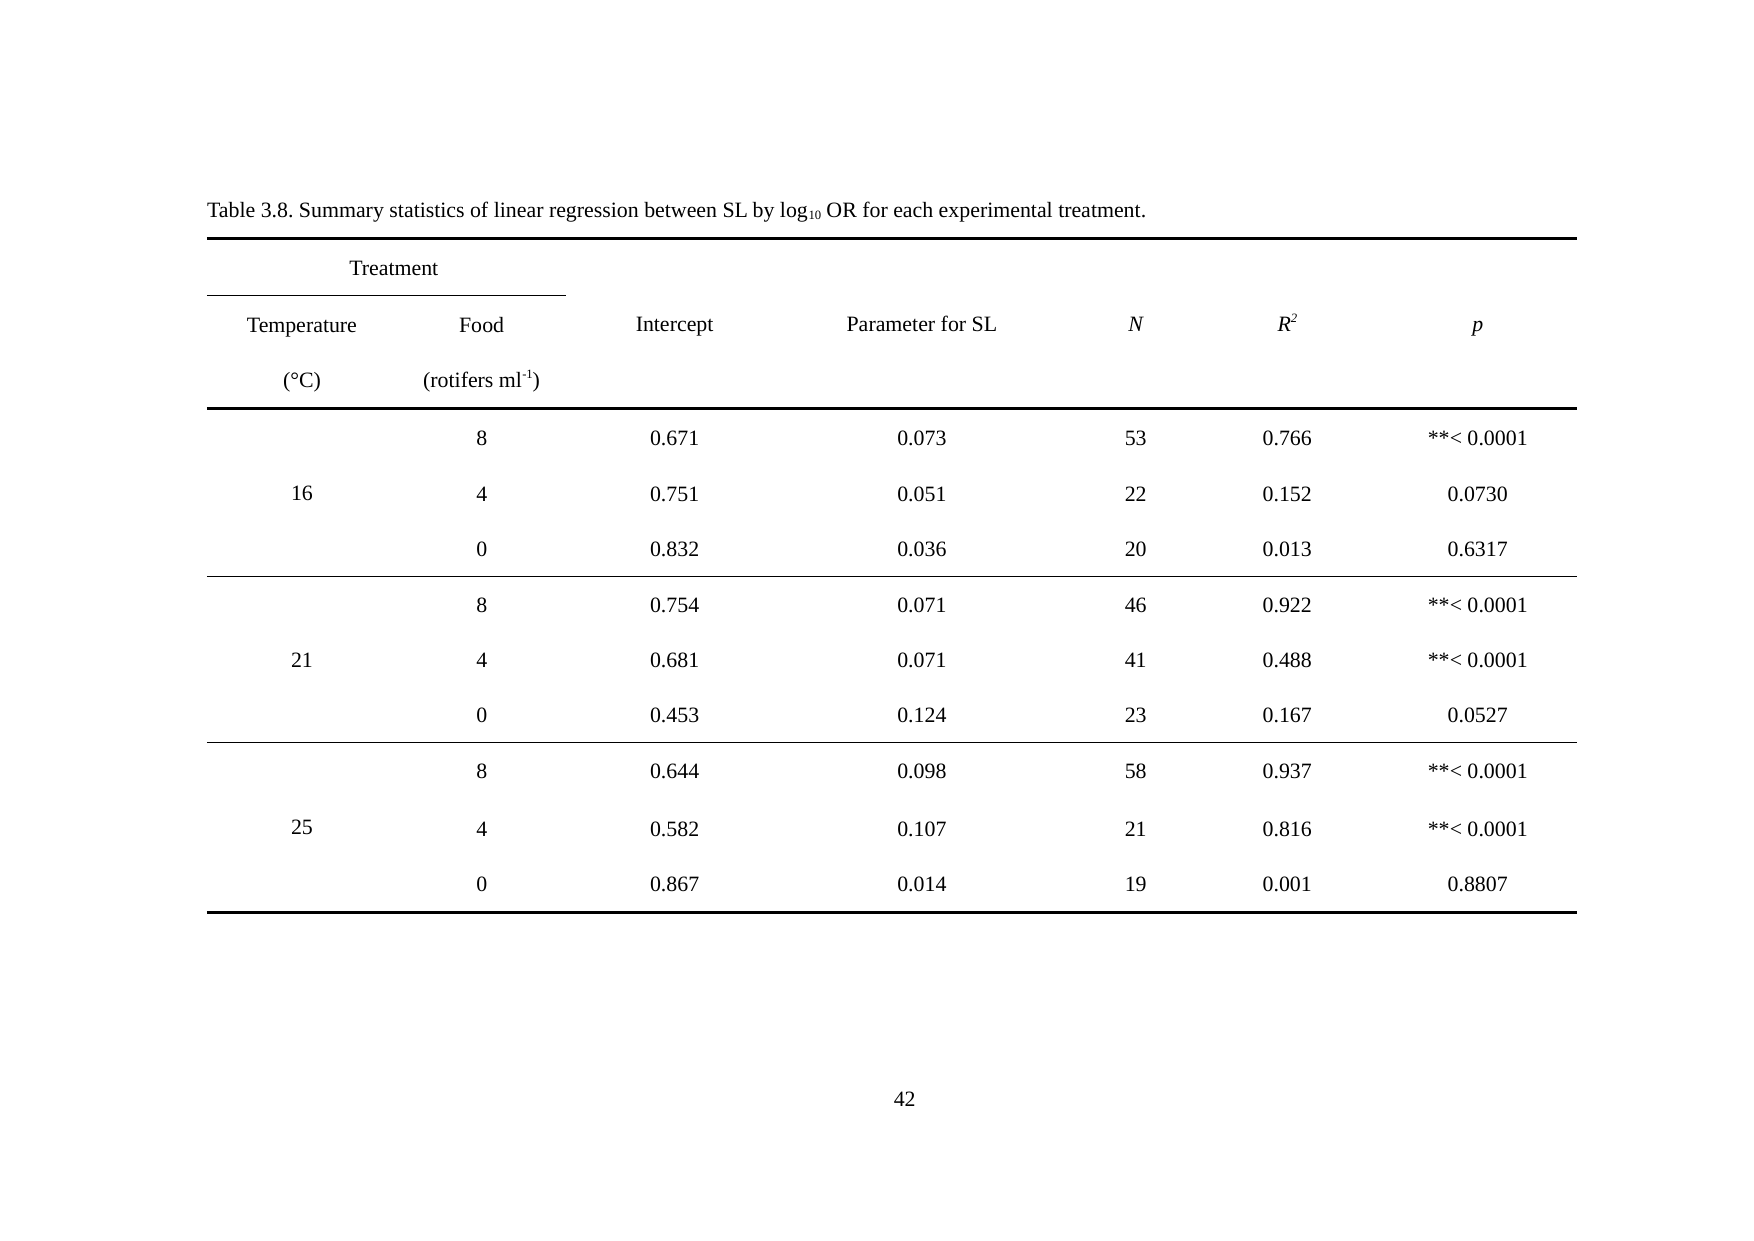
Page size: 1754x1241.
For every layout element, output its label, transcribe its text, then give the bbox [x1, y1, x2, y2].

table_cell 0.6317 [1364, 521, 1577, 576]
table_cell 0.922 [1196, 577, 1364, 632]
table_cell 21 [1061, 798, 1196, 856]
table_cell 23 [1061, 688, 1196, 742]
table_cell 0.816 [1196, 798, 1364, 856]
table_cell Food (rotifers ml-1) [382, 296, 566, 407]
table_cell 0.644 [566, 743, 768, 798]
table_cell 4 [382, 632, 566, 687]
table_cell 19 [1061, 856, 1196, 911]
table_cell 0.014 [769, 856, 1061, 911]
table_cell 53 [1061, 410, 1196, 465]
text Table 3.8. Summary statistics of linear regression between SL by log10 OR for each experimental treatment. [207, 182, 1577, 237]
table_cell 0.766 [1196, 410, 1364, 465]
table_cell 0.098 [769, 743, 1061, 798]
table_cell 0 [382, 856, 566, 911]
table_cell 0.832 [566, 521, 768, 576]
table_header N [1061, 240, 1196, 407]
table_cell 0.071 [769, 632, 1061, 687]
table_header Treatment [207, 240, 566, 294]
table_cell 4 [382, 798, 566, 856]
table_cell 58 [1061, 743, 1196, 798]
table_cell 0.488 [1196, 632, 1364, 687]
table_cell 0.001 [1196, 856, 1364, 911]
table_cell 0.582 [566, 798, 768, 856]
table_cell **< 0.0001 [1364, 410, 1577, 465]
table_cell 0.124 [769, 688, 1061, 742]
table_cell 0.013 [1196, 521, 1364, 576]
table_cell 0 [382, 521, 566, 576]
table_header p [1364, 240, 1577, 407]
table_cell 20 [1061, 521, 1196, 576]
table_cell **< 0.0001 [1364, 577, 1577, 632]
table_cell 0.051 [769, 465, 1061, 521]
table_cell 0.107 [769, 798, 1061, 856]
table_cell 0.8807 [1364, 856, 1577, 911]
table_cell 0.036 [769, 521, 1061, 576]
table_cell 4 [382, 465, 566, 521]
table_cell 0.453 [566, 688, 768, 742]
table_cell 8 [382, 743, 566, 798]
table_cell 0.167 [1196, 688, 1364, 742]
table_cell 8 [382, 410, 566, 465]
table_cell 16 [207, 410, 382, 576]
table_cell 0.754 [566, 577, 768, 632]
table_cell 0.937 [1196, 743, 1364, 798]
table_cell 46 [1061, 577, 1196, 632]
table_cell 0.152 [1196, 465, 1364, 521]
table_header R2 [1196, 240, 1364, 407]
table_cell 0.867 [566, 856, 768, 911]
table_cell 0.671 [566, 410, 768, 465]
table_header Parameter for SL [769, 240, 1061, 407]
table_cell 22 [1061, 465, 1196, 521]
table_cell **< 0.0001 [1364, 743, 1577, 798]
table_cell 0.751 [566, 465, 768, 521]
table_cell 25 [207, 743, 382, 911]
table_cell 21 [207, 577, 382, 742]
table_cell **< 0.0001 [1364, 798, 1577, 856]
table_cell **< 0.0001 [1364, 632, 1577, 687]
table_cell 0.073 [769, 410, 1061, 465]
table_cell 0 [382, 688, 566, 742]
table_cell 0.0527 [1364, 688, 1577, 742]
table_cell 0.071 [769, 577, 1061, 632]
table_cell 41 [1061, 632, 1196, 687]
table_cell 0.0730 [1364, 465, 1577, 521]
table_cell Temperature (°C) [207, 296, 382, 407]
table_header Intercept [566, 240, 768, 407]
table_cell 0.681 [566, 632, 768, 687]
table_cell 8 [382, 577, 566, 632]
